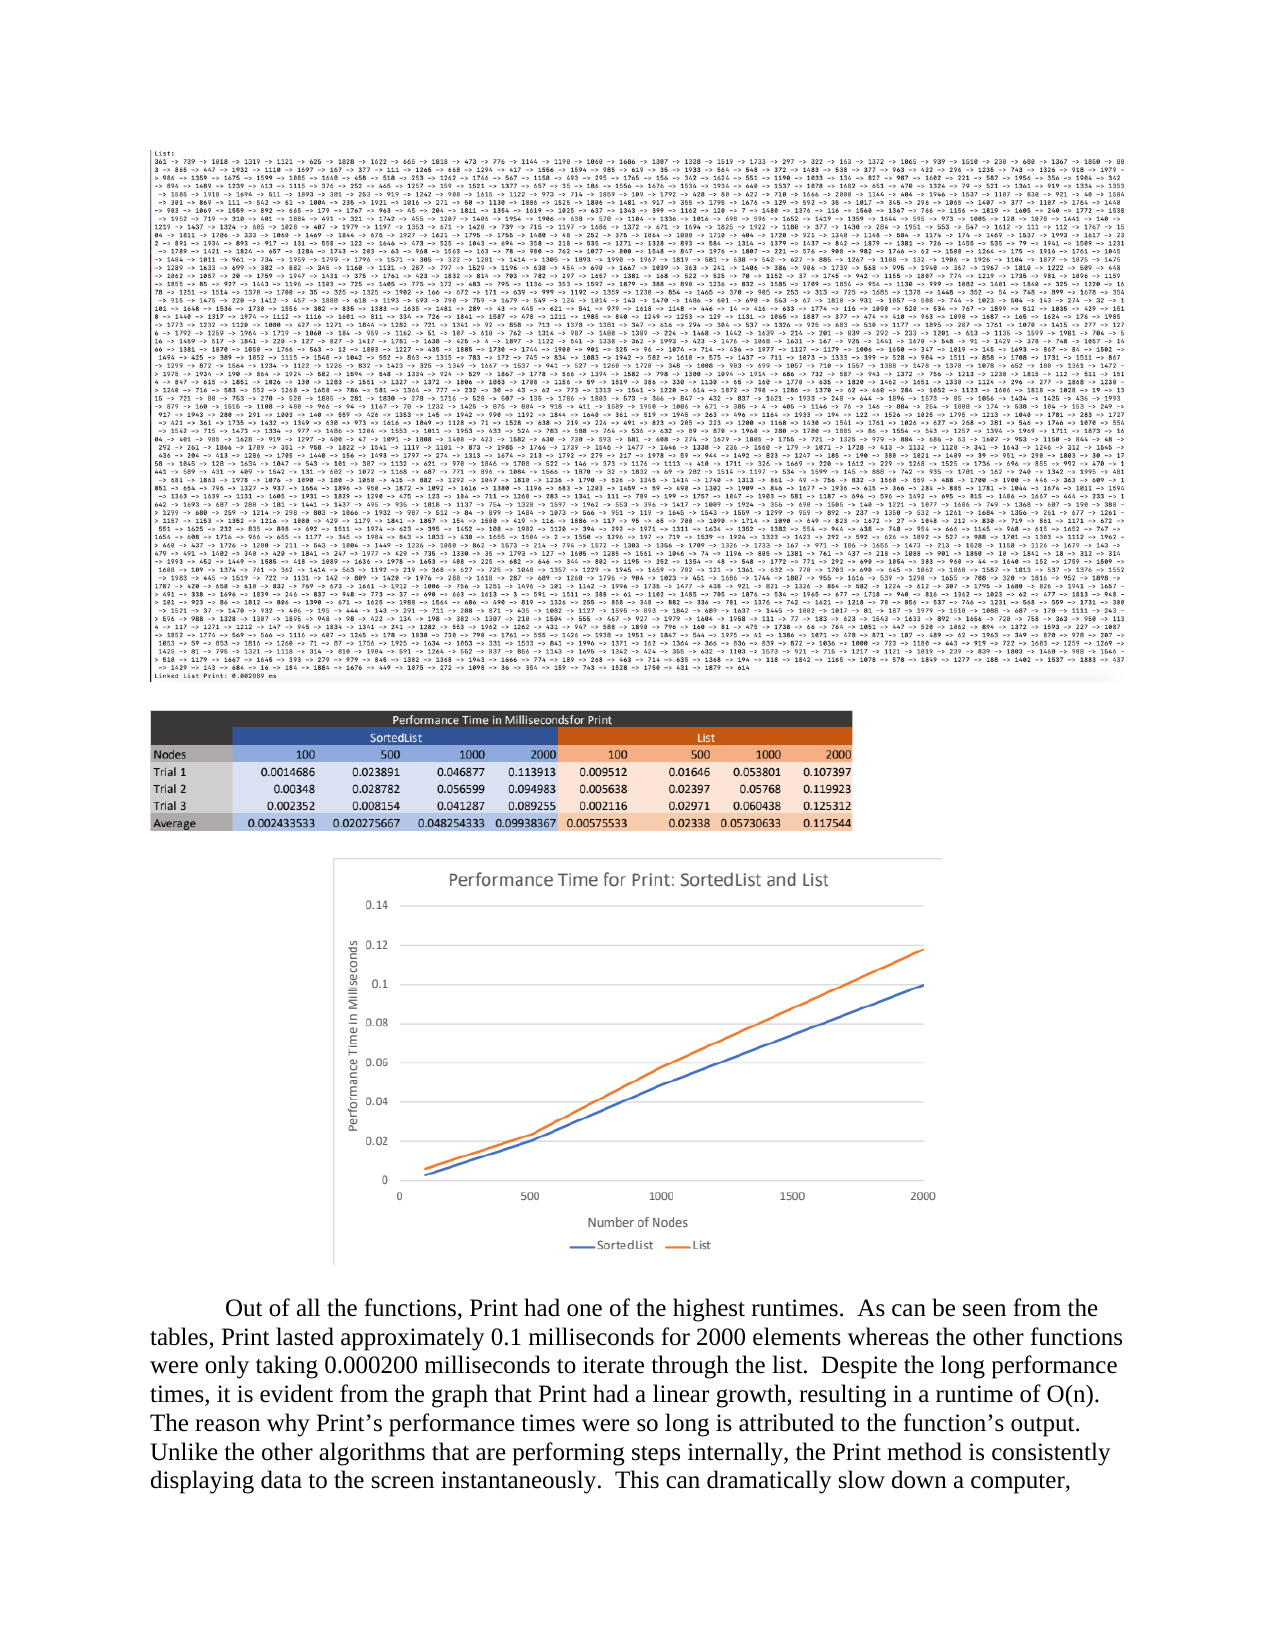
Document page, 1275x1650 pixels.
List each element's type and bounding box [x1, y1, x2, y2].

picture [150, 150, 1125, 682]
text [150, 1293, 1125, 1494]
